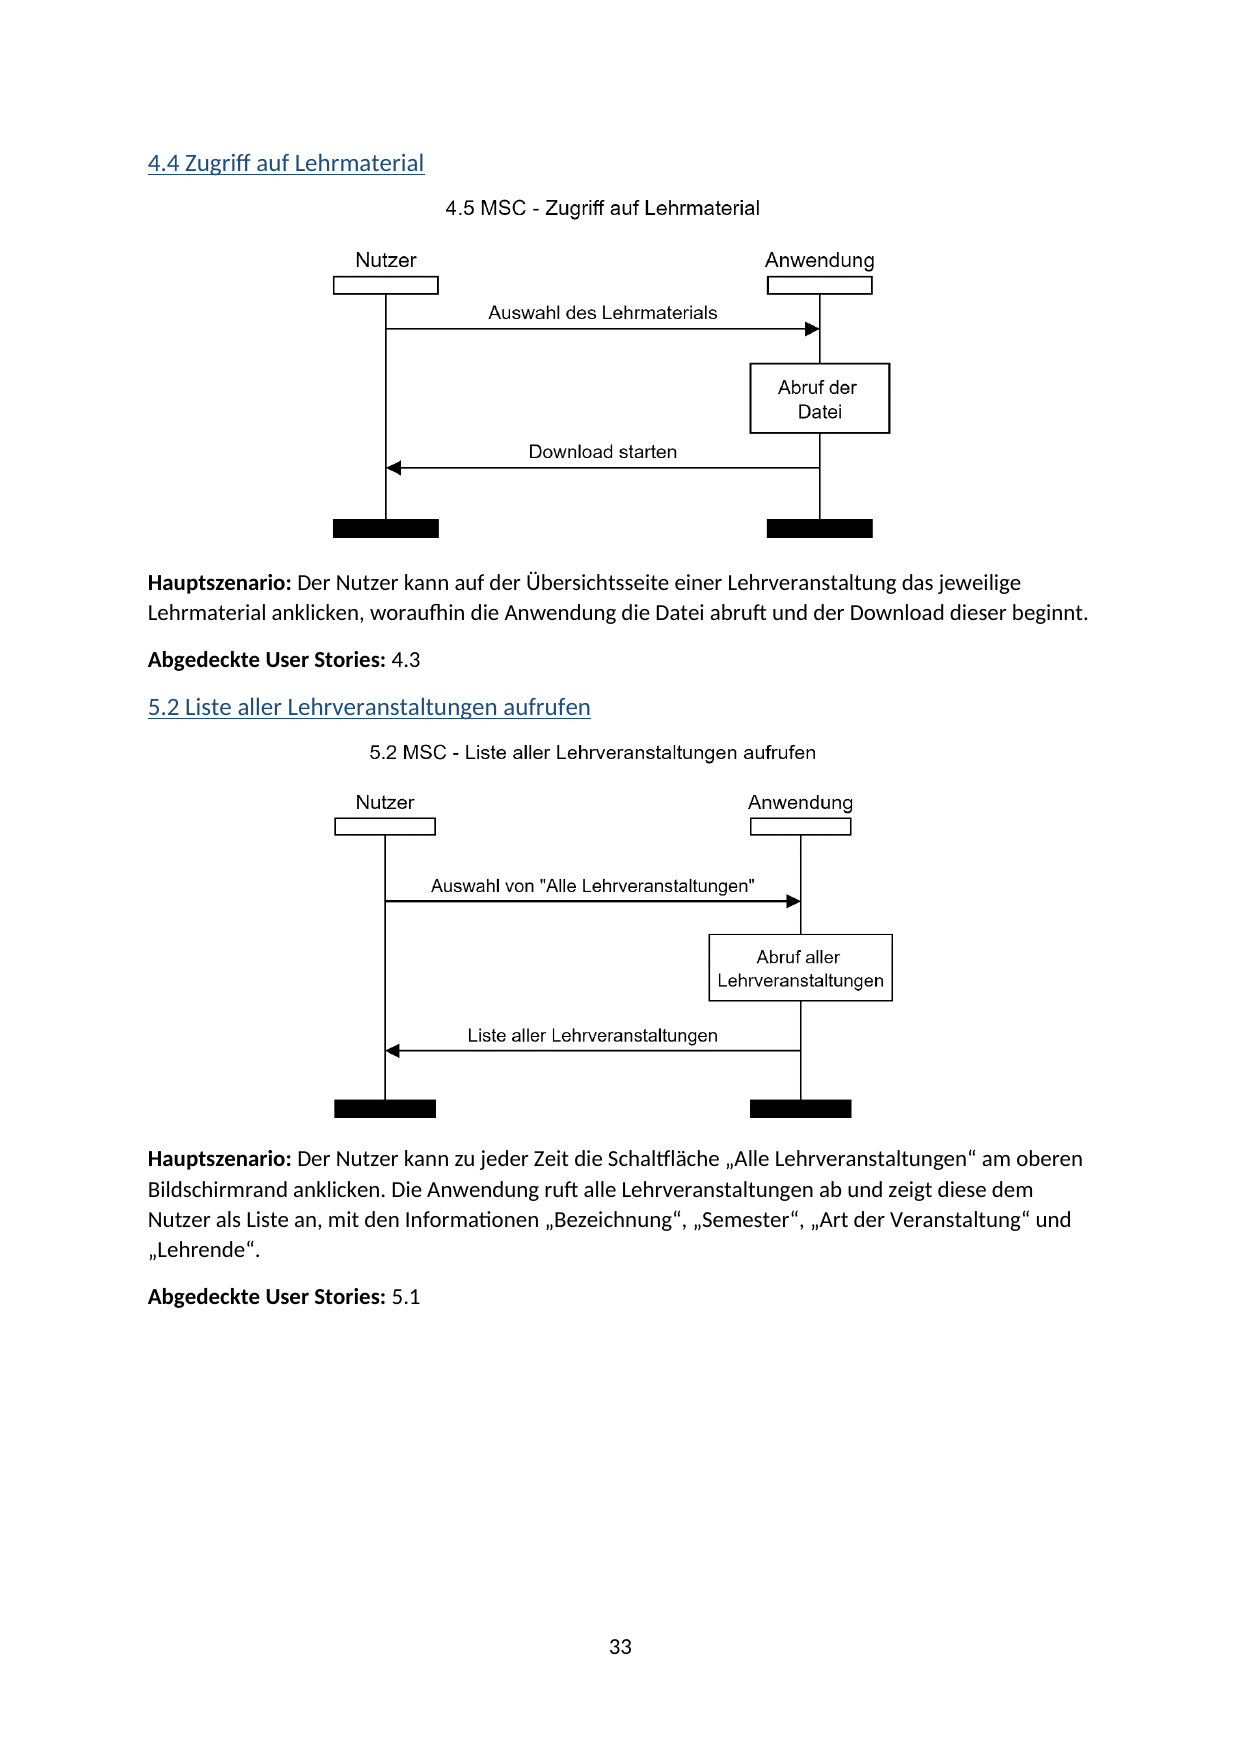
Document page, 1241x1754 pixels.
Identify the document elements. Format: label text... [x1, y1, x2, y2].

text Abgedeckte User Stories: 5.1 [148, 1282, 1093, 1310]
picture [325, 180, 916, 549]
text Hauptszenario: Der Nutzer kann auf der Übersichtsseite einer Lehrveranstaltung das jeweilige Lehrmaterial anklicken, woraufhin die Anwendung die Datei abruft und der Download dieser beginnt. [148, 568, 1093, 626]
text Abgedeckte User Stories: 4.3 [148, 645, 1093, 673]
text Hauptszenario: Der Nutzer kann zu jeder Zeit die Schaltfläche „Alle Lehrveranstaltungen“ am oberen Bildschirmrand anklicken. Die Anwendung ruft alle Lehrveranstaltungen ab und zeigt diese dem Nutzer als Liste an, mit den Informationen „Bezeichnung“, „Semester“, „Art der Veranstaltung“ und „Lehrende“. [148, 1144, 1093, 1263]
subtitle 4.4 Zugriff auf Lehrmaterial [148, 148, 1093, 178]
subtitle 5.2 Liste aller Lehrveranstaltungen aufrufen [148, 692, 1093, 722]
picture [325, 724, 916, 1126]
